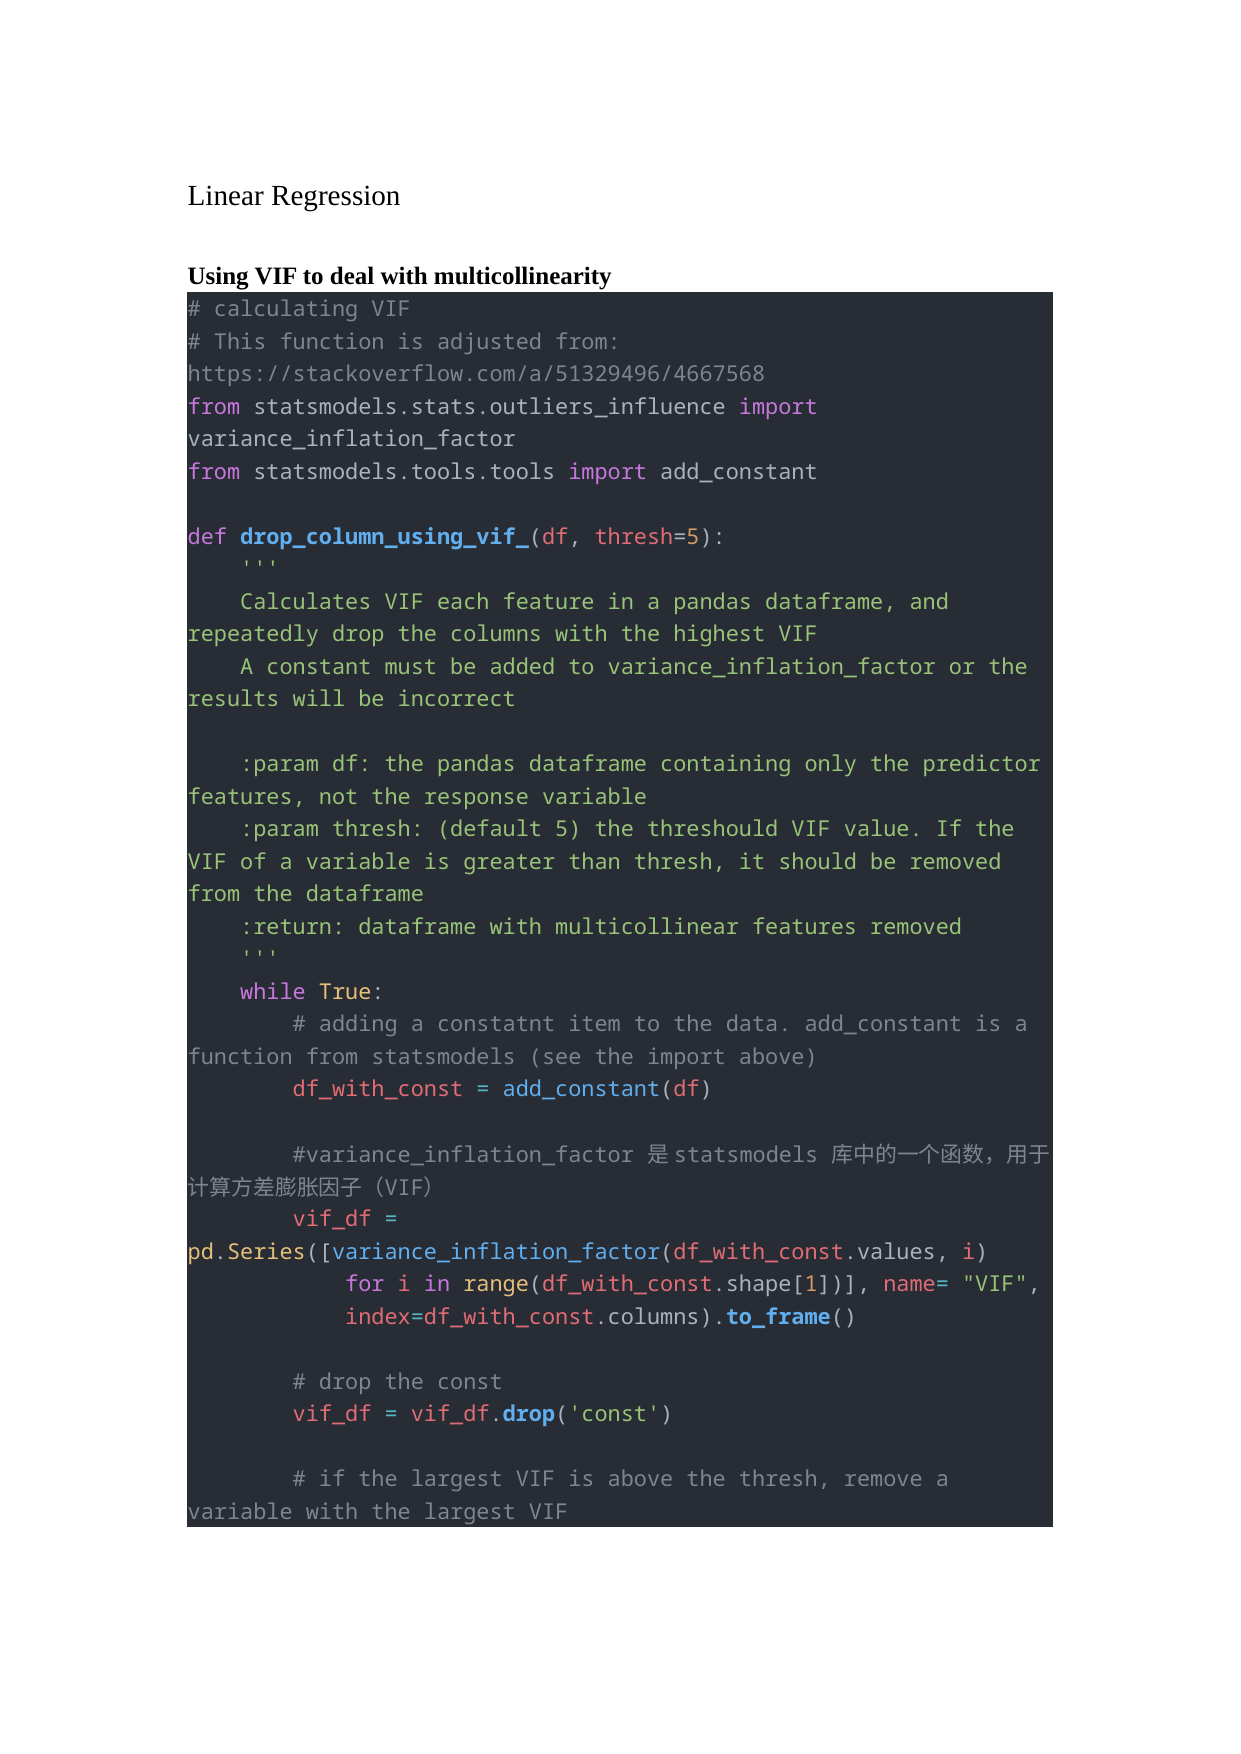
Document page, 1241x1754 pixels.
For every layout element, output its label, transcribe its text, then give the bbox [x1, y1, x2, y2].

subtitle Linear Regression [187, 162, 1053, 227]
text def drop_column_using_vif_(df, thresh=5): [187, 519, 1053, 552]
text ''' [187, 942, 1053, 974]
text from statsmodels.tools.tools import add_constant [187, 454, 1053, 487]
text # adding a constatnt item to the data. add_constant is a function from statsmodels (see the import above) [187, 1007, 1053, 1072]
text :return: dataframe with multicollinear features removed [187, 909, 1053, 942]
text for i in range(df_with_const.shape[1])], name= "VIF", [187, 1267, 1053, 1299]
text # calculating VIF [187, 292, 1053, 324]
text from statsmodels.stats.outliers_influence import variance_inflation_factor [187, 389, 1053, 454]
text :param thresh: (default 5) the threshould VIF value. If the VIF of a variable is greater than thresh, it should be removed from the dataframe [187, 812, 1053, 909]
text # drop the const [187, 1364, 1053, 1397]
text A constant must be added to variance_inflation_factor or the results will be incorrect [187, 649, 1053, 714]
text while True: [187, 974, 1053, 1007]
text vif_df = pd.Series([variance_inflation_factor(df_with_const.values, i) [187, 1202, 1053, 1267]
text Calculates VIF each feature in a pandas dataframe, and repeatedly drop the columns with the highest VIF [187, 584, 1053, 649]
text # if the largest VIF is above the thresh, remove a variable with the largest VIF [187, 1462, 1053, 1527]
text df_with_const = add_constant(df) [187, 1072, 1053, 1104]
text Using VIF to deal with multicollinearity [187, 259, 1053, 292]
text vif_df = vif_df.drop('const') [187, 1397, 1053, 1429]
text #variance_inflation_factor 是 statsmodels 库中的一个函数，用于计算方差膨胀因子（VIF） [187, 1137, 1053, 1202]
text :param df: the pandas dataframe containing only the predictor features, not the response variable [187, 747, 1053, 812]
text index=df_with_const.columns).to_frame() [187, 1299, 1053, 1332]
text ''' [187, 552, 1053, 584]
text # This function is adjusted from: https://stackoverflow.com/a/51329496/4667568 [187, 324, 1053, 389]
